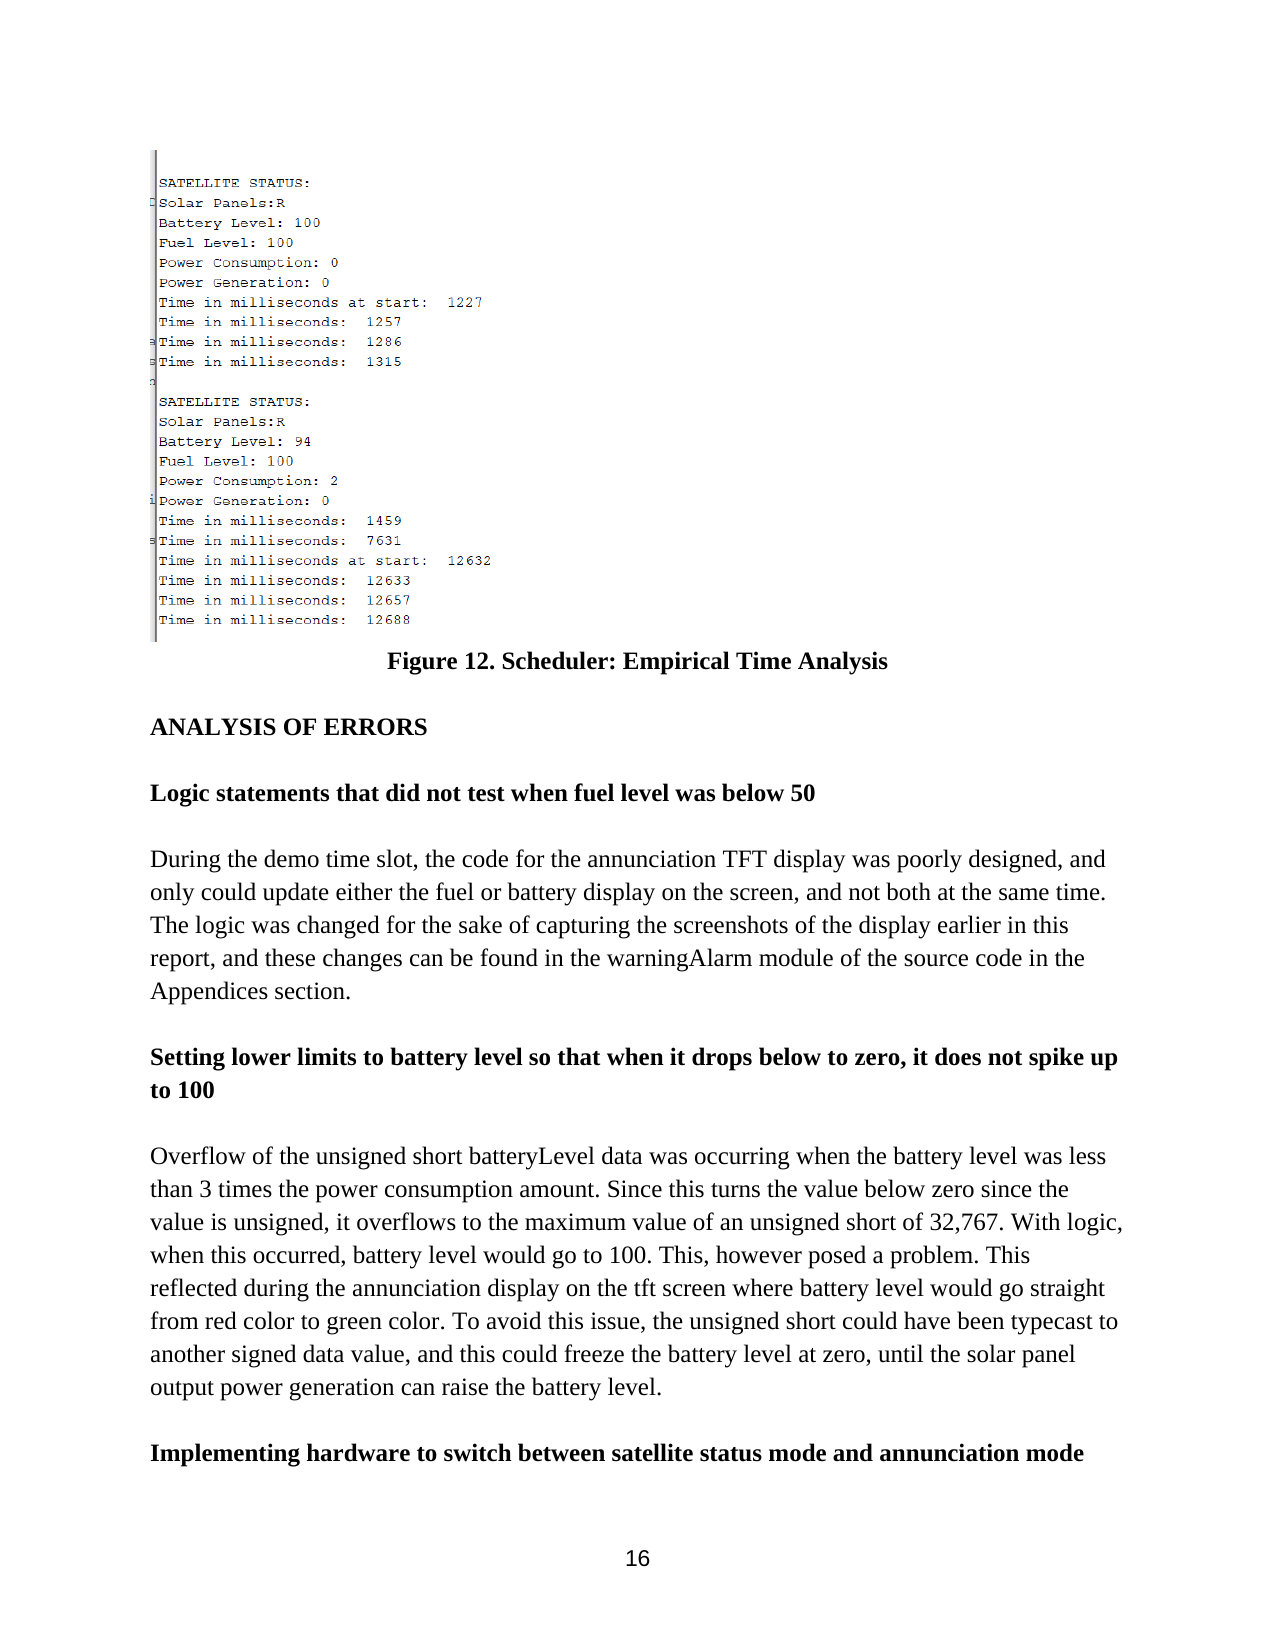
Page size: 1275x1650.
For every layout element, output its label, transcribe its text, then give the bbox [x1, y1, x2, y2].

text ANALYSIS OF ERRORS [150, 712, 1125, 741]
text Logic statements that did not test when fuel level was below 50 [150, 778, 1125, 807]
text During the demo time slot, the code for the annunciation TFT display was poorly designed, and only could update either the fuel or battery display on the screen, and not both at the same time. The logic was changed for the sake of capturing the screenshots of the display earlier in this report, and these changes can be found in the warningAlarm module of the source code in the Appendices section. [150, 844, 1125, 1005]
text Implementing hardware to switch between satellite status mode and annunciation mode [150, 1438, 1125, 1467]
picture [150, 150, 809, 642]
text Figure 12. Scheduler: Empirical Time Analysis [150, 646, 1125, 675]
text reflected during the annunciation display on the tft screen where battery level would go straight from red color to green color. To avoid this issue, the unsigned short could have been typecast to another signed data value, and this could freeze the battery level at zero, until the solar panel output power generation can raise the battery level. [150, 1273, 1125, 1401]
text Setting lower limits to battery level so that when it drops below to zero, it does not spike up to 100 [150, 1042, 1125, 1104]
text Overflow of the unsigned short batteryLevel data was occurring when the battery level was less than 3 times the power consumption amount. Since this turns the value below zero since the value is unsigned, it overflows to the maximum value of an unsigned short of 32,767. With logic, when this occurred, battery level would go to 100. This, however posed a problem. This [150, 1141, 1125, 1269]
